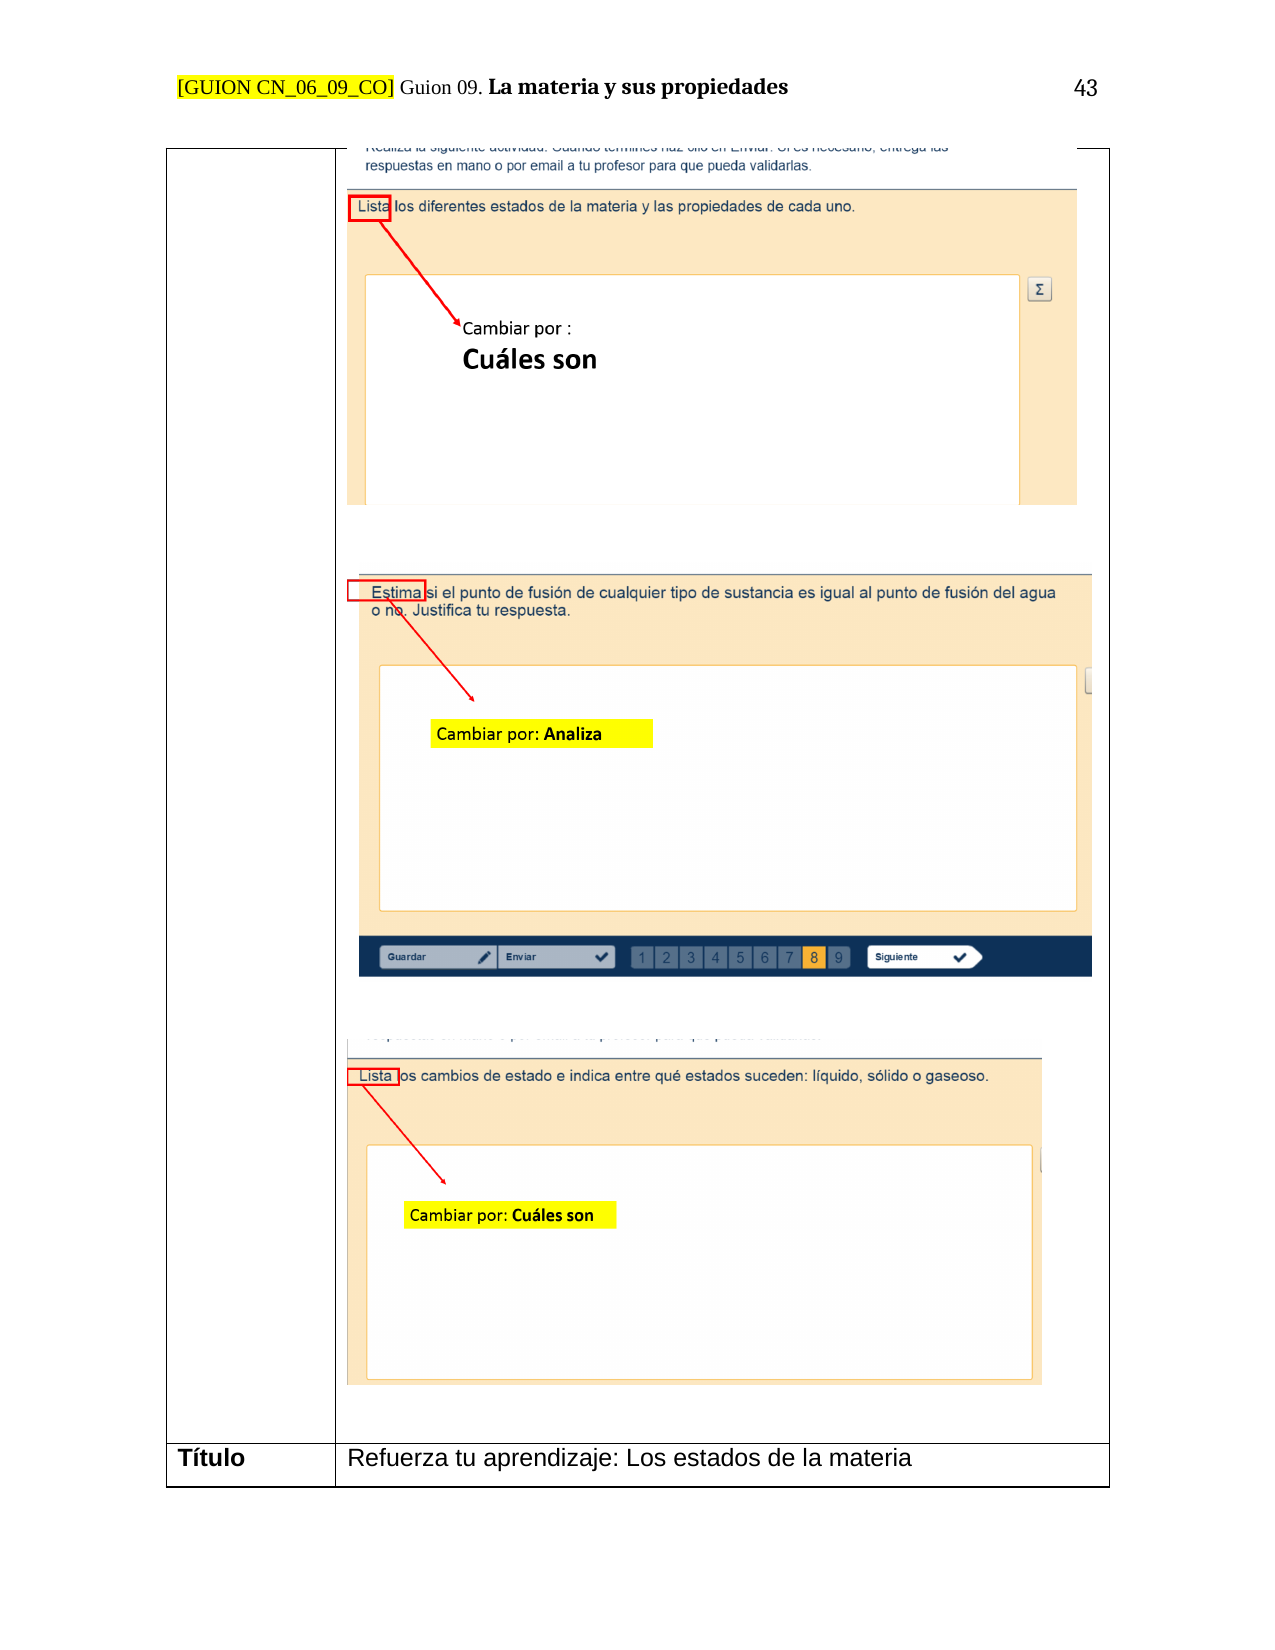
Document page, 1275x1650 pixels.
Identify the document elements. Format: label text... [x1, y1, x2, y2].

table_cell Refuerza tu aprendizaje: Los estados de la materia [336, 1444, 1109, 1486]
picture [347, 562, 1092, 982]
table_cell [336, 149, 1109, 1442]
picture [347, 1039, 1042, 1385]
table_cell Título [167, 1444, 335, 1486]
picture [347, 148, 1077, 505]
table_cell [167, 149, 335, 1442]
